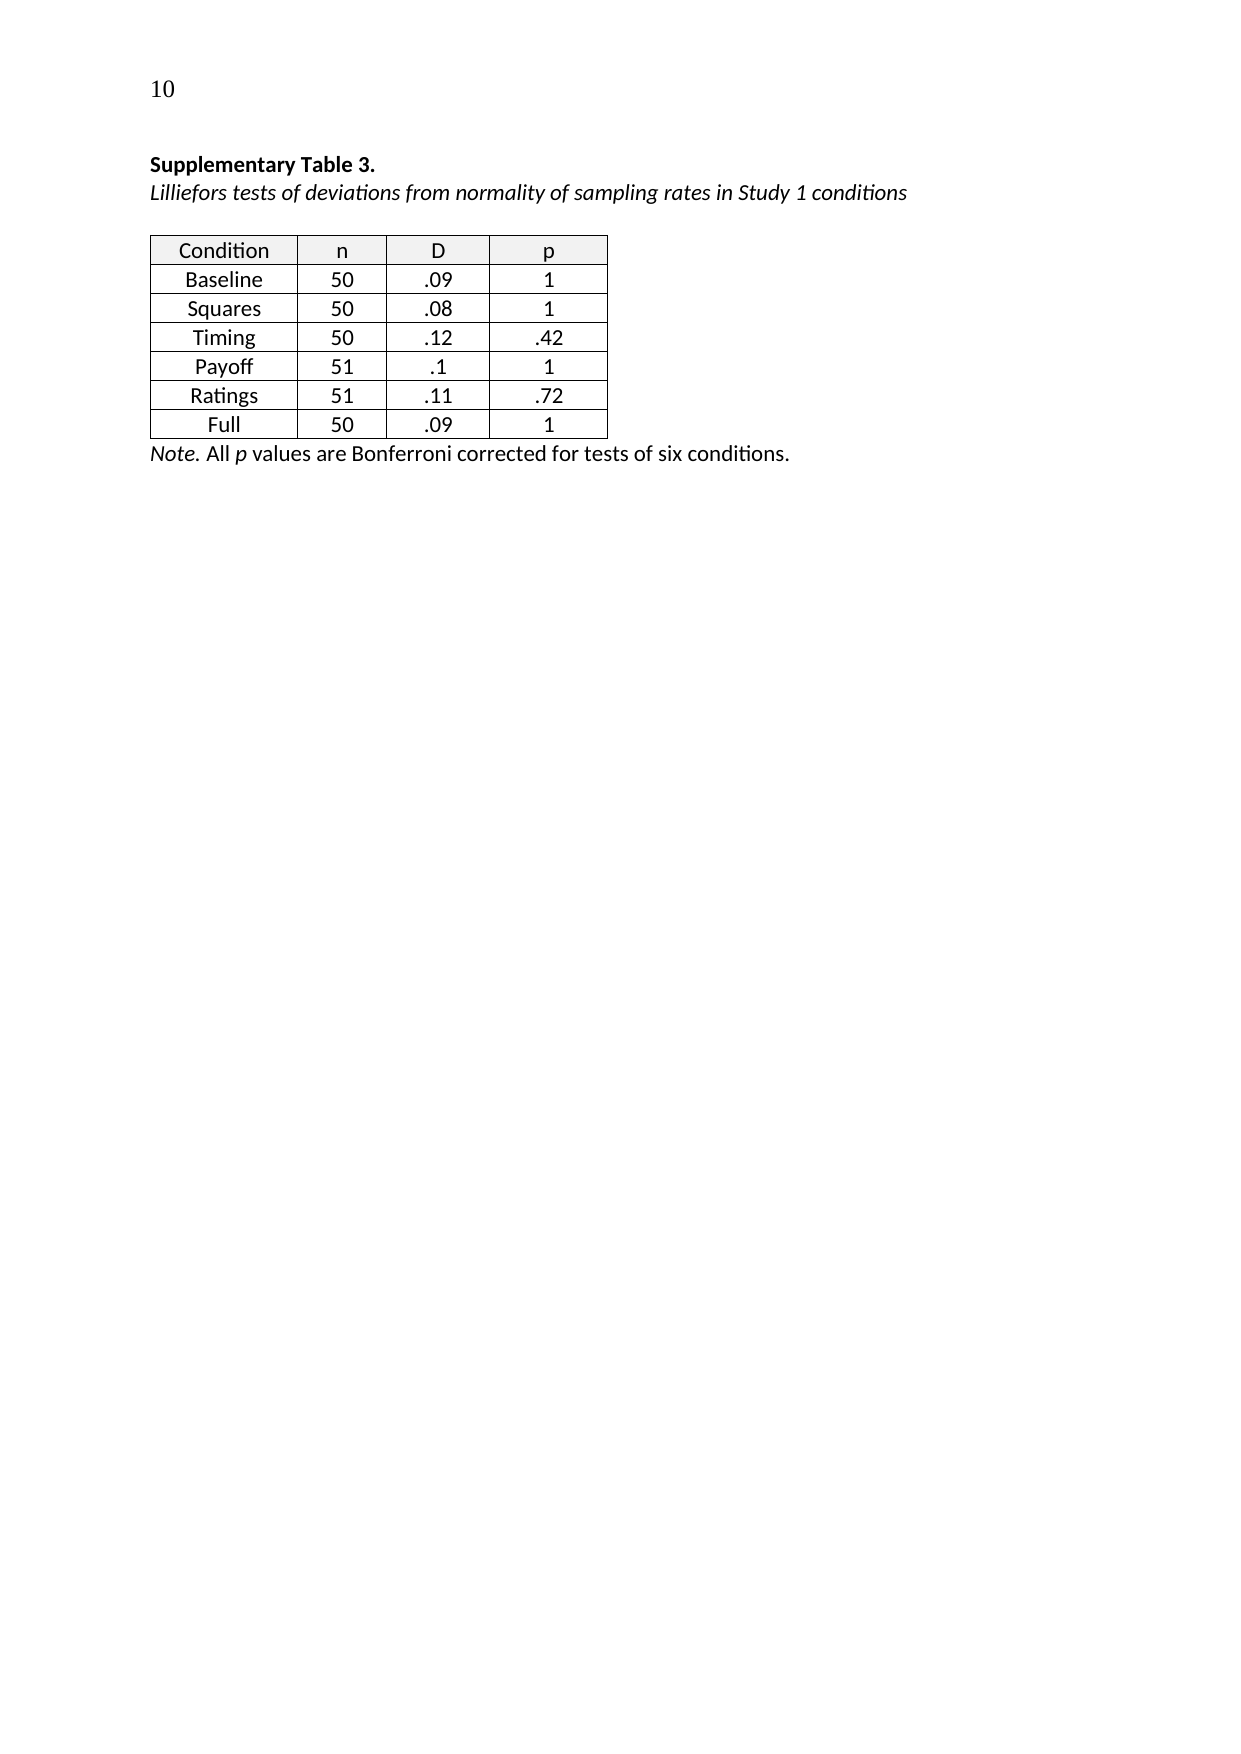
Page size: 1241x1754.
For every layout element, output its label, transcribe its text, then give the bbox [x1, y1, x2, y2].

table_cell 1 [490, 410, 607, 438]
table_cell .11 [387, 381, 489, 409]
table_cell 50 [298, 410, 386, 438]
table_cell 50 [298, 265, 386, 293]
table_cell Full [151, 410, 297, 438]
table_header D [387, 236, 489, 264]
table_cell .1 [387, 352, 489, 380]
table_cell .72 [490, 381, 607, 409]
text Note. All p values are Bonferroni corrected for tests of six conditions. [150, 439, 1090, 467]
table_cell Timing [151, 323, 297, 351]
table_cell Squares [151, 294, 297, 322]
table_cell 1 [490, 265, 607, 293]
text Lilliefors tests of deviations from normality of sampling rates in Study 1 conditions [150, 178, 1090, 206]
table_cell 50 [298, 323, 386, 351]
table_header Condition [151, 236, 297, 264]
table_header p [490, 236, 607, 264]
table_cell 50 [298, 294, 386, 322]
table_cell .12 [387, 323, 489, 351]
table_cell .09 [387, 410, 489, 438]
table_cell .08 [387, 294, 489, 322]
table_cell .42 [490, 323, 607, 351]
table_cell Ratings [151, 381, 297, 409]
table_cell 1 [490, 294, 607, 322]
table_header n [298, 236, 386, 264]
table_cell 51 [298, 381, 386, 409]
table_cell 1 [490, 352, 607, 380]
text Supplementary Table 3. [150, 150, 1090, 178]
table_cell 51 [298, 352, 386, 380]
table_cell .09 [387, 265, 489, 293]
table_cell Baseline [151, 265, 297, 293]
table_cell Payoff [151, 352, 297, 380]
